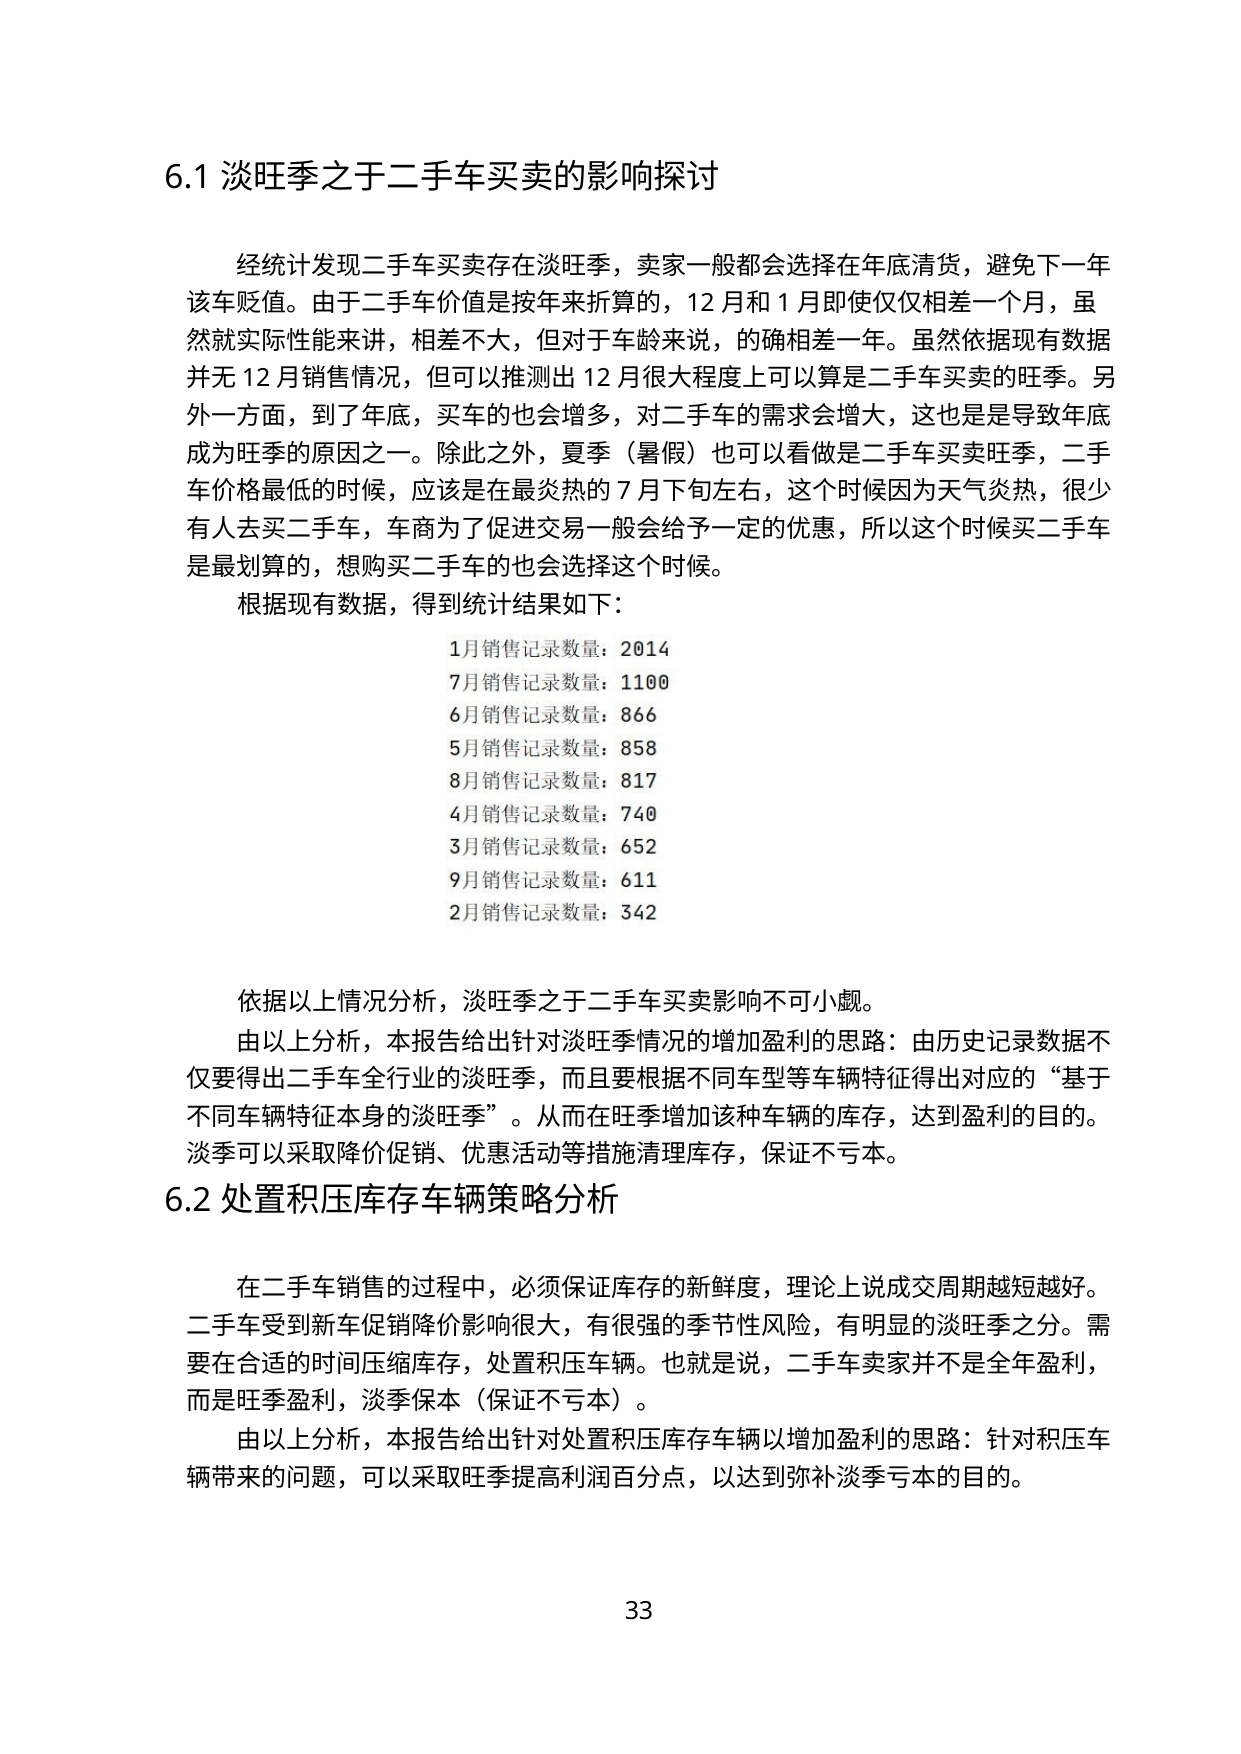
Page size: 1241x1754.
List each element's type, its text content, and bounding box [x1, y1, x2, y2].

text 根据现有数据，得到统计结果如下： [237, 585, 1118, 621]
subtitle 6.2 处置积压库存车辆策略分析 [164, 1173, 1118, 1221]
picture [430, 634, 859, 932]
text 在二手车销售的过程中，必须保证库存的新鲜度，理论上说成交周期越短越好。二手车受到新车促销降价影响很大，有很强的季节性风险，有明显的淡旺季之分。需要在合适的时间压缩库存，处置积压车辆。也就是说，二手车卖家并不是全年盈利，而是旺季盈利，淡季保本（保证不亏本）。 [186, 1268, 1118, 1417]
text 经统计发现二手车买卖存在淡旺季，卖家一般都会选择在年底清货，避免下一年该车贬值。由于二手车价值是按年来折算的，12 月和 1 月即使仅仅相差一个月，虽然就实际性能来讲，相差不大，但对于车龄来说，的确相差一年。虽然依据现有数据并无 12 月销售情况，但可以推测出 12 月很大程度上可以算是二手车买卖的旺季。另外一方面，到了年底，买车的也会增多，对二手车的需求会增大，这也是是导致年底成为旺季的原因之一。除此之外，夏季（暑假）也可以看做是二手车买卖旺季，二手车价格最低的时候，应该是在最炎热的 7 月下旬左右，这个时候因为天气炎热，很少有人去买二手车，车商为了促进交易一般会给予一定的优惠，所以这个时候买二手车是最划算的，想购买二手车的也会选择这个时候。 [186, 245, 1118, 582]
text 由以上分析，本报告给出针对淡旺季情况的增加盈利的思路：由历史记录数据不仅要得出二手车全行业的淡旺季，而且要根据不同车型等车辆特征得出对应的“基于不同车辆特征本身的淡旺季”。从而在旺季增加该种车辆的库存，达到盈利的目的。淡季可以采取降价促销、优惠活动等措施清理库存，保证不亏本。 [186, 1021, 1118, 1170]
text 由以上分析，本报告给出针对处置积压库存车辆以增加盈利的思路：针对积压车辆带来的问题，可以采取旺季提高利润百分点，以达到弥补淡季亏本的目的。 [186, 1420, 1118, 1494]
subtitle 6.1 淡旺季之于二手车买卖的影响探讨 [164, 150, 1118, 198]
text 依据以上情况分析，淡旺季之于二手车买卖影响不可小觑。 [237, 982, 1118, 1018]
